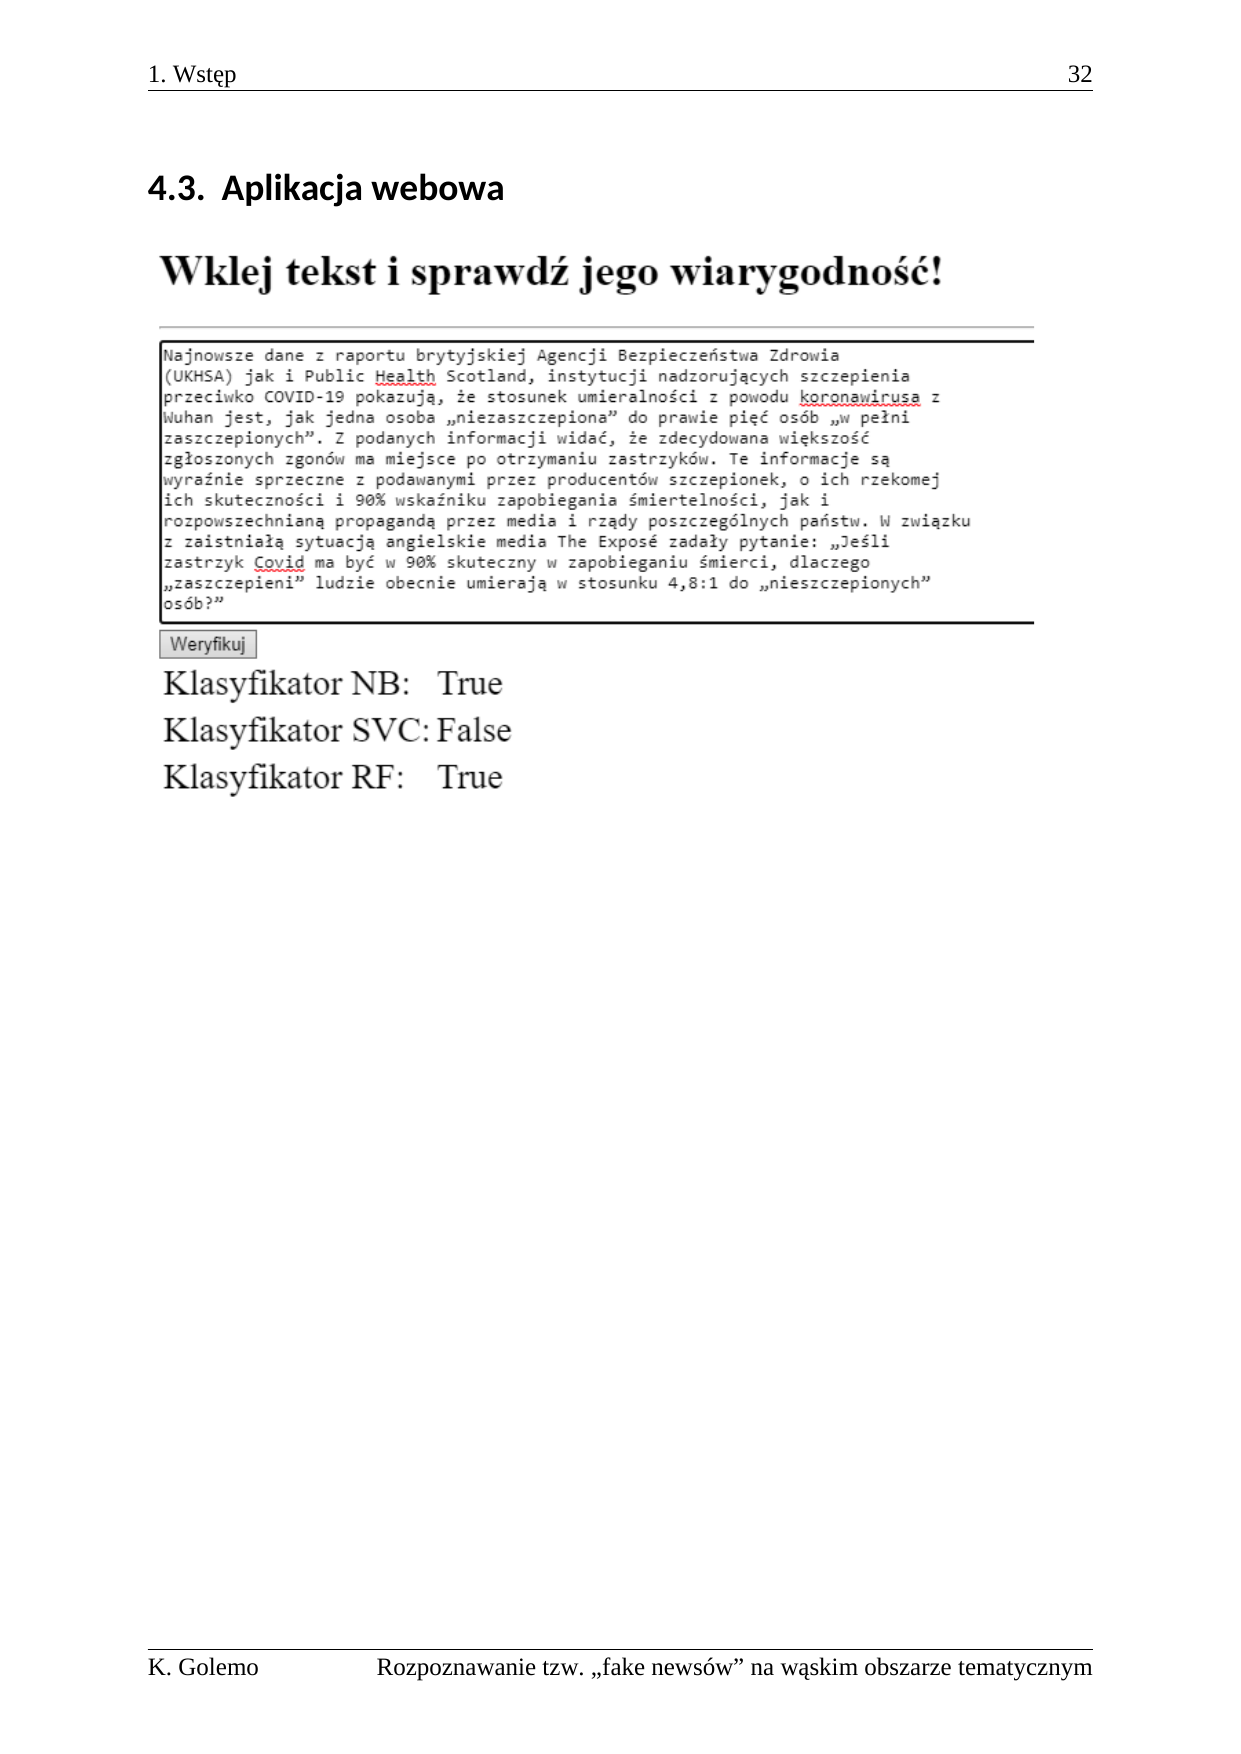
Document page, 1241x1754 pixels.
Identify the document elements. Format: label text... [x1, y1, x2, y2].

subtitle Aplikacja webowa [148, 164, 1093, 210]
picture [147, 241, 1035, 801]
